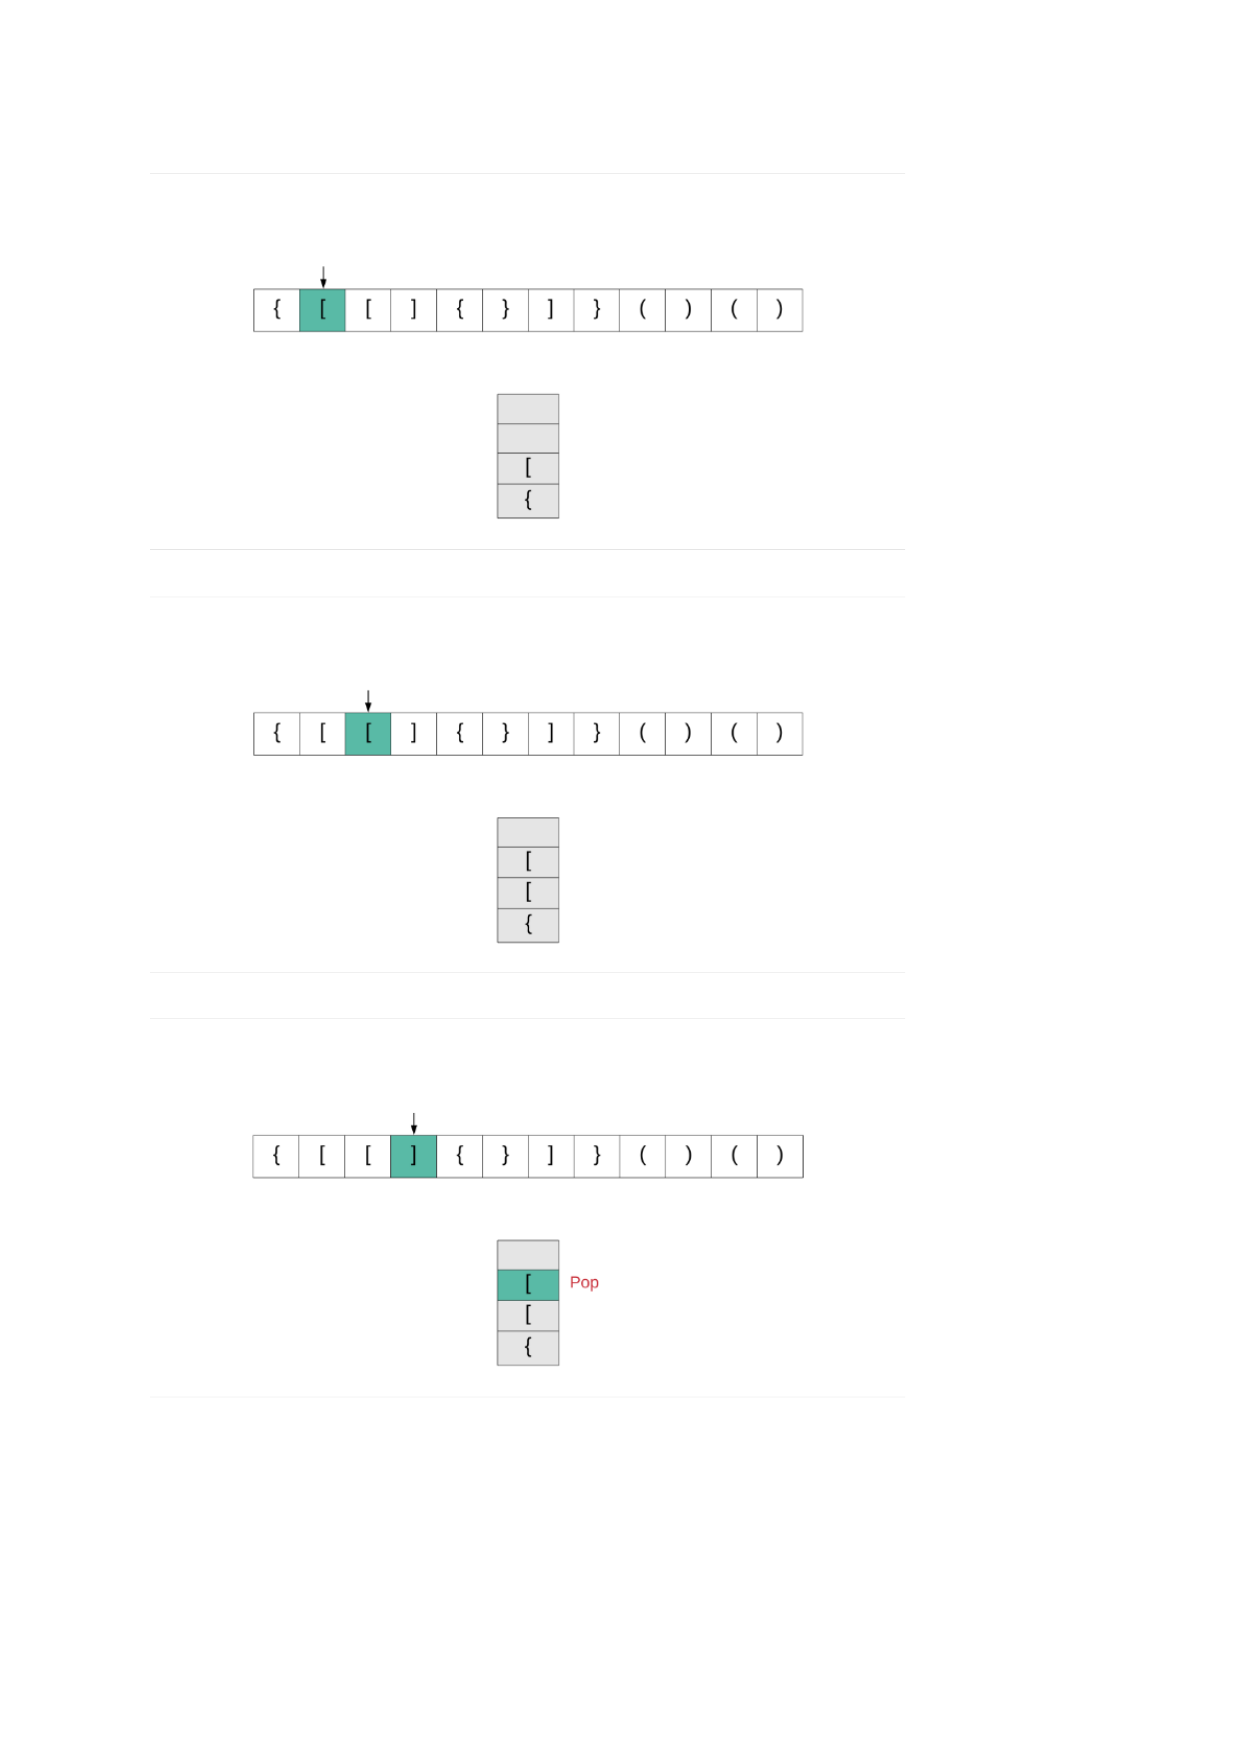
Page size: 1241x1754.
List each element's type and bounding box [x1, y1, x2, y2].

picture [150, 150, 905, 1420]
